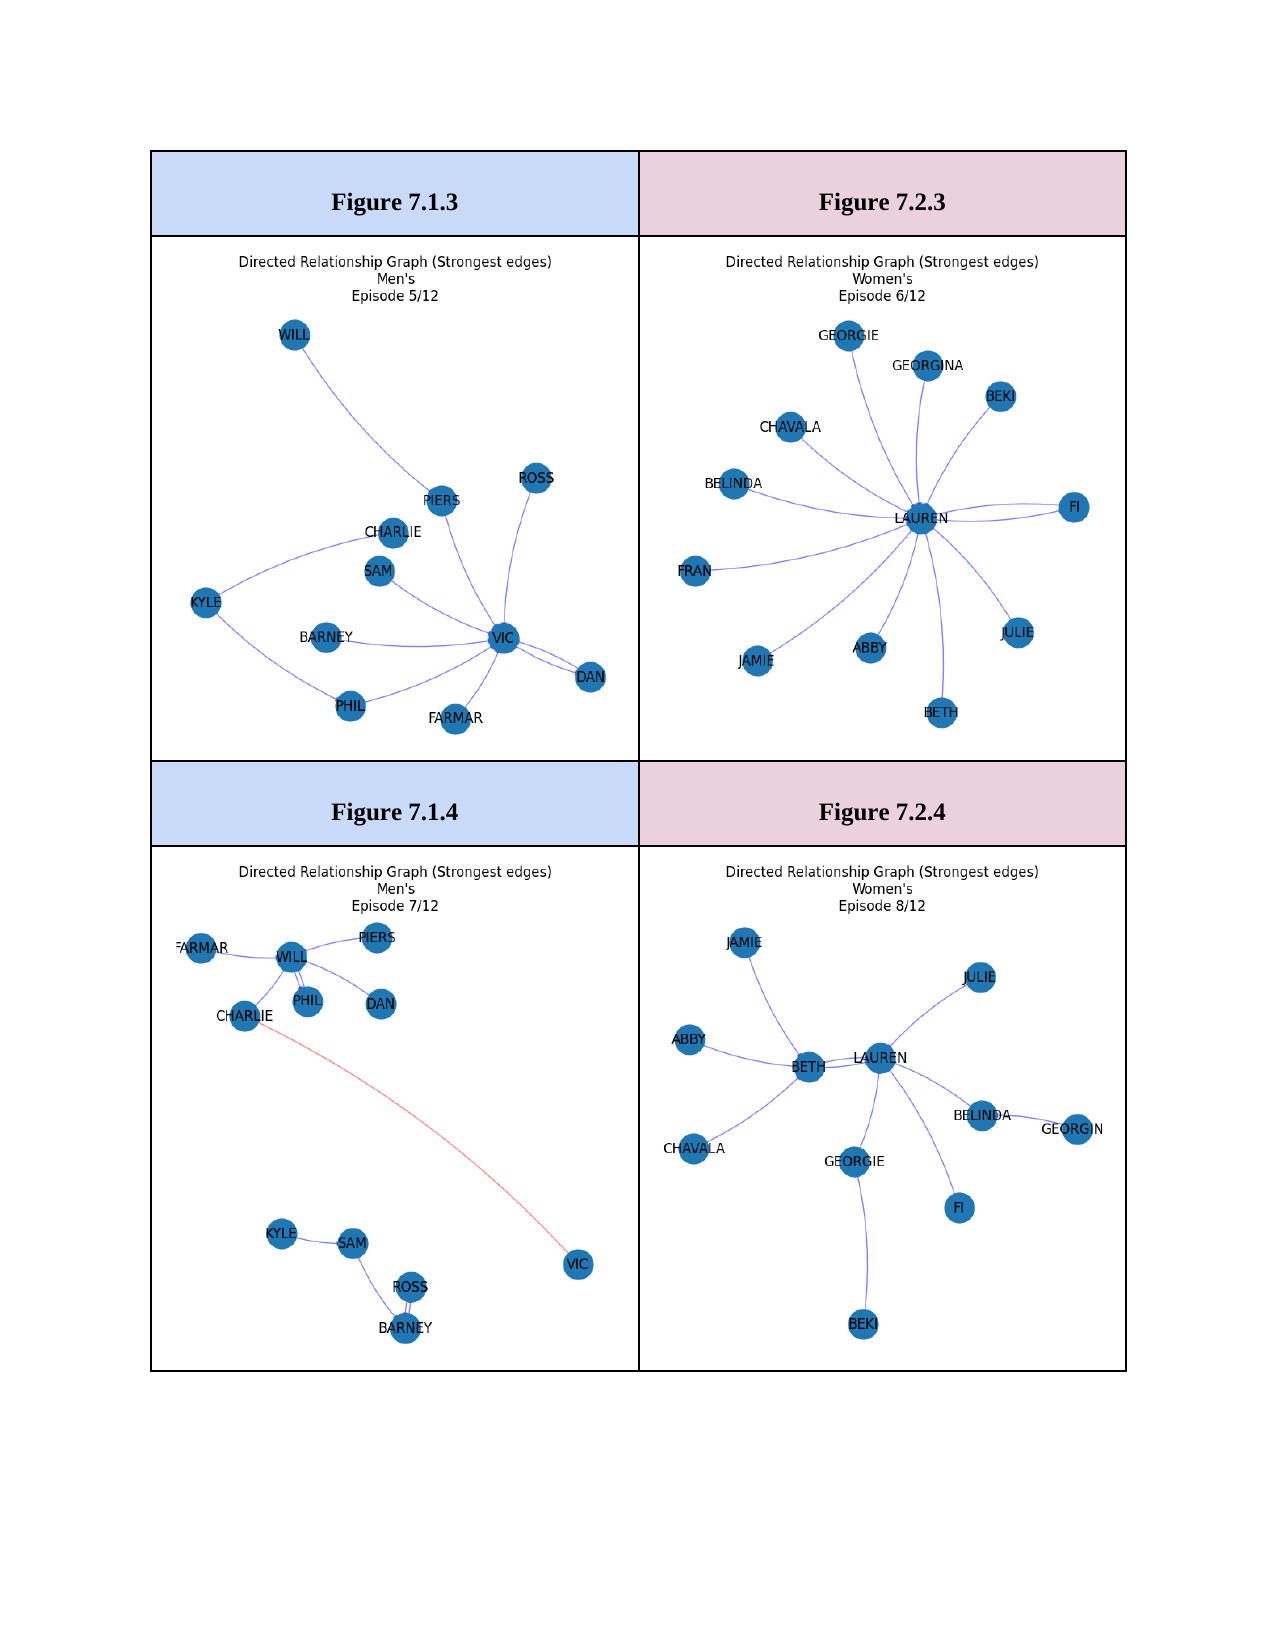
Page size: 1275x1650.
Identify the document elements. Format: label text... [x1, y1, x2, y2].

table_cell [640, 237, 1125, 760]
picture [655, 247, 1109, 750]
table_cell Figure 7.1.4 [152, 762, 638, 845]
table_cell [152, 847, 638, 1370]
picture [168, 857, 622, 1360]
table_cell [640, 847, 1125, 1370]
table_cell Figure 7.2.3 [640, 152, 1125, 235]
picture [168, 247, 622, 750]
picture [655, 857, 1109, 1360]
table_cell Figure 7.2.4 [640, 762, 1125, 845]
table_cell [152, 237, 638, 760]
table_cell Figure 7.1.3 [152, 152, 638, 235]
